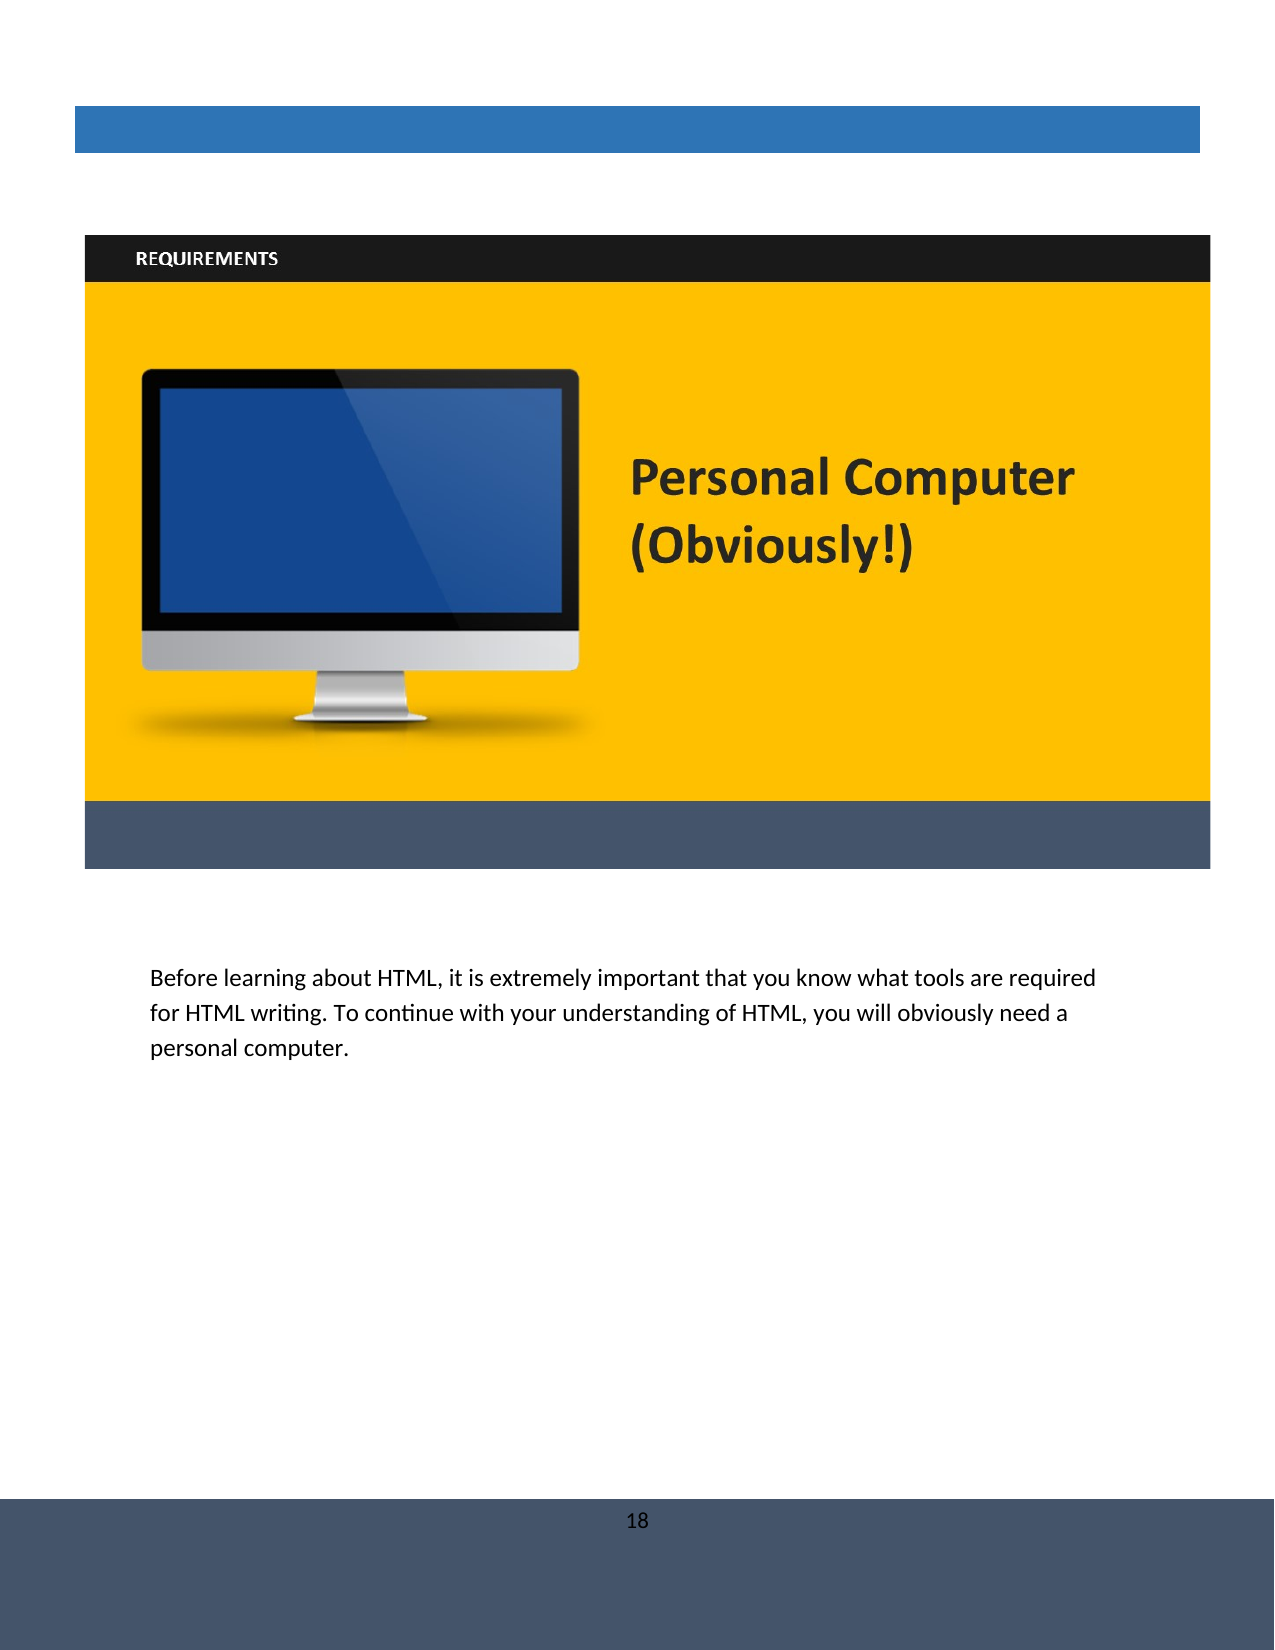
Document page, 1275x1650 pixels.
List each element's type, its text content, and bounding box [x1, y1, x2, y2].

picture [84, 235, 1211, 869]
text Before learning about HTML, it is extremely important that you know what tools are required for HTML writing. To continue with your understanding of HTML, you will obviously need a personal computer. [150, 962, 1125, 1063]
